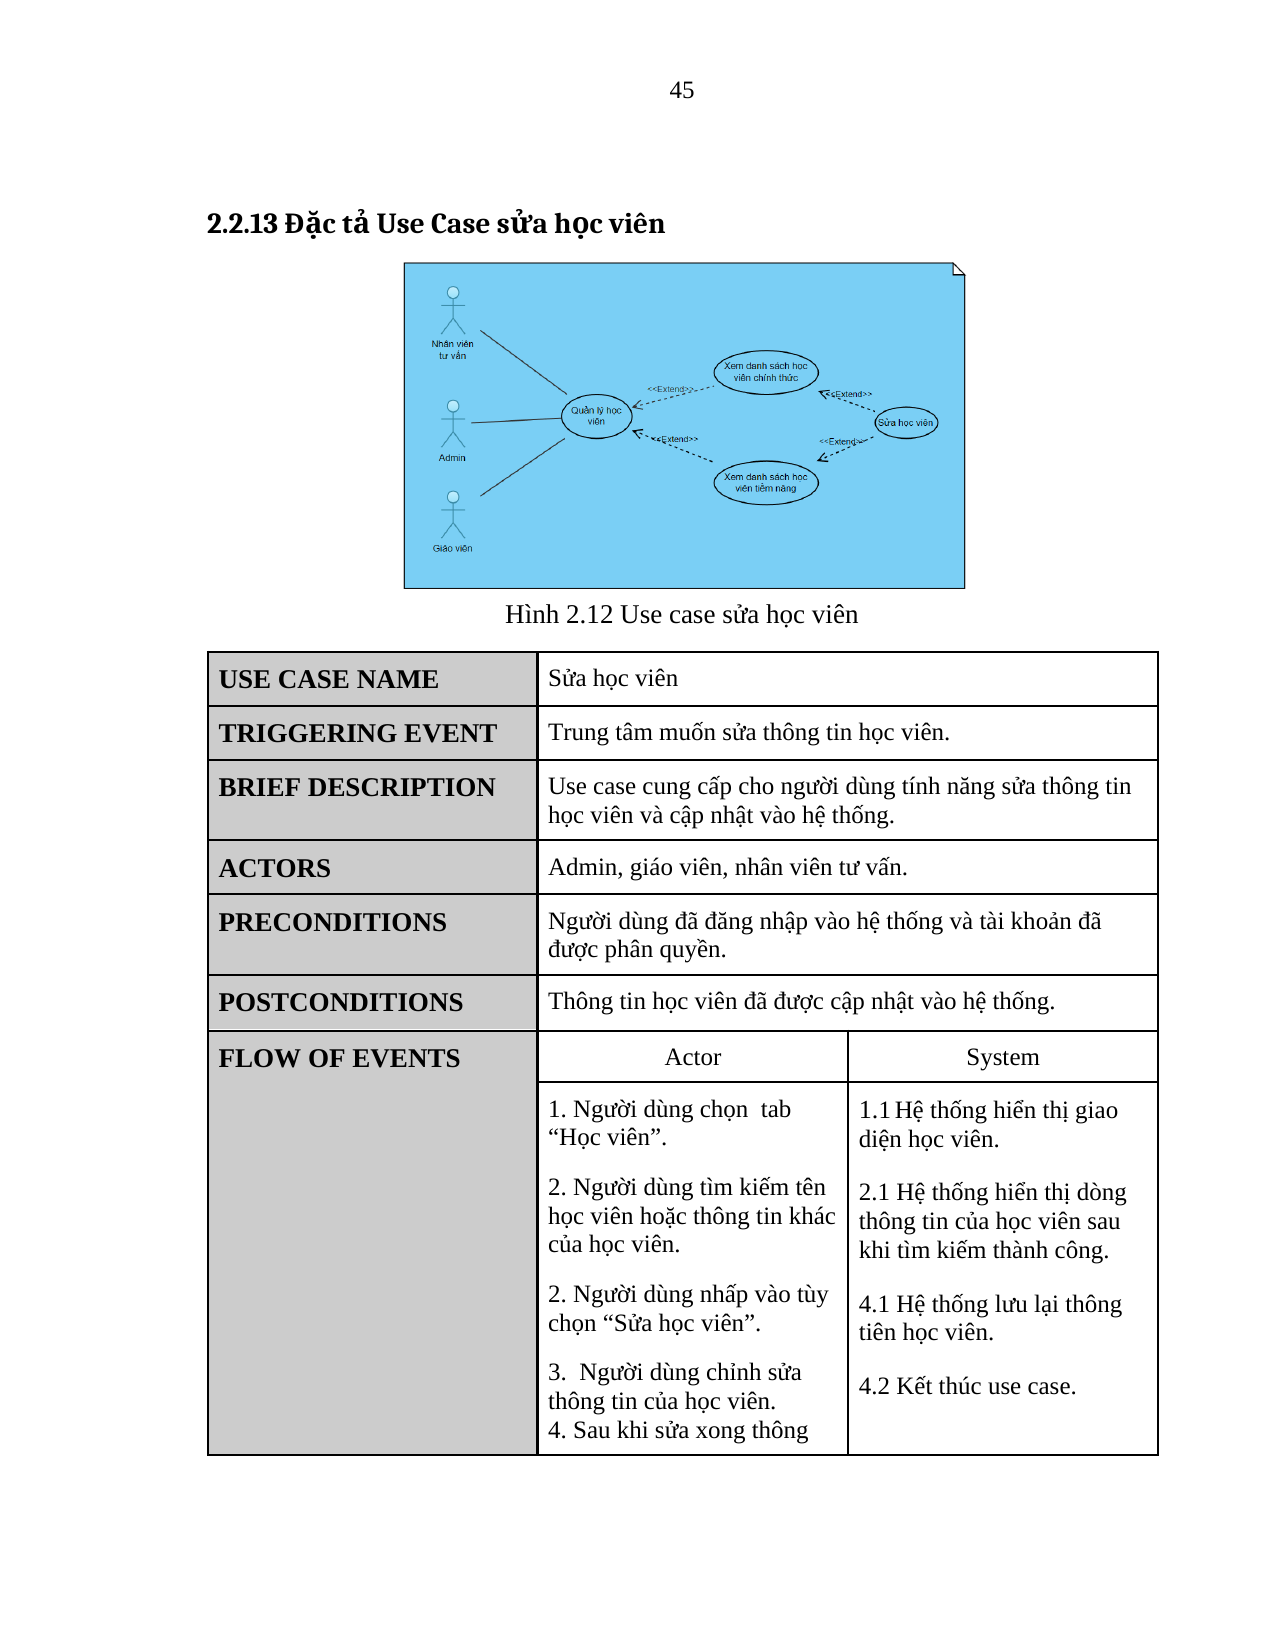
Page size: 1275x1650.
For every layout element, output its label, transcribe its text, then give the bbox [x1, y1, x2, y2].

table_cell Admin, giáo viên, nhân viên tư vấn. [539, 841, 1157, 893]
table_cell BRIEF DESCRIPTION [209, 761, 536, 839]
table_cell Người dùng đã đăng nhập vào hệ thống và tài khoản đã được phân quyền. [539, 895, 1157, 974]
table_cell ACTORS [209, 841, 536, 893]
table_cell PRECONDITIONS [209, 895, 536, 974]
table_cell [849, 1083, 1157, 1454]
table_cell TRIGGERING EVENT [209, 707, 536, 759]
subtitle 2.2.13 Đặc tả Use Case sửa học viên [207, 207, 1157, 240]
table_header Sửa học viên [539, 653, 1157, 705]
table_cell Thông tin học viên đã được cập nhật vào hệ thống. [539, 976, 1157, 1029]
table_cell System [849, 1032, 1157, 1081]
table_cell POSTCONDITIONS [209, 976, 536, 1029]
table_cell Use case cung cấp cho người dùng tính năng sửa thông tin học viên và cập nhật vào hệ thống. [539, 761, 1157, 839]
table_cell Actor [539, 1032, 847, 1081]
picture [394, 257, 970, 599]
table_cell FLOW OF EVENTS [209, 1032, 536, 1454]
text Hình 2.12 Use case sửa học viên [207, 599, 1157, 630]
table_header USE CASE NAME [209, 653, 536, 705]
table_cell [539, 1083, 847, 1454]
table_cell Trung tâm muốn sửa thông tin học viên. [539, 707, 1157, 759]
